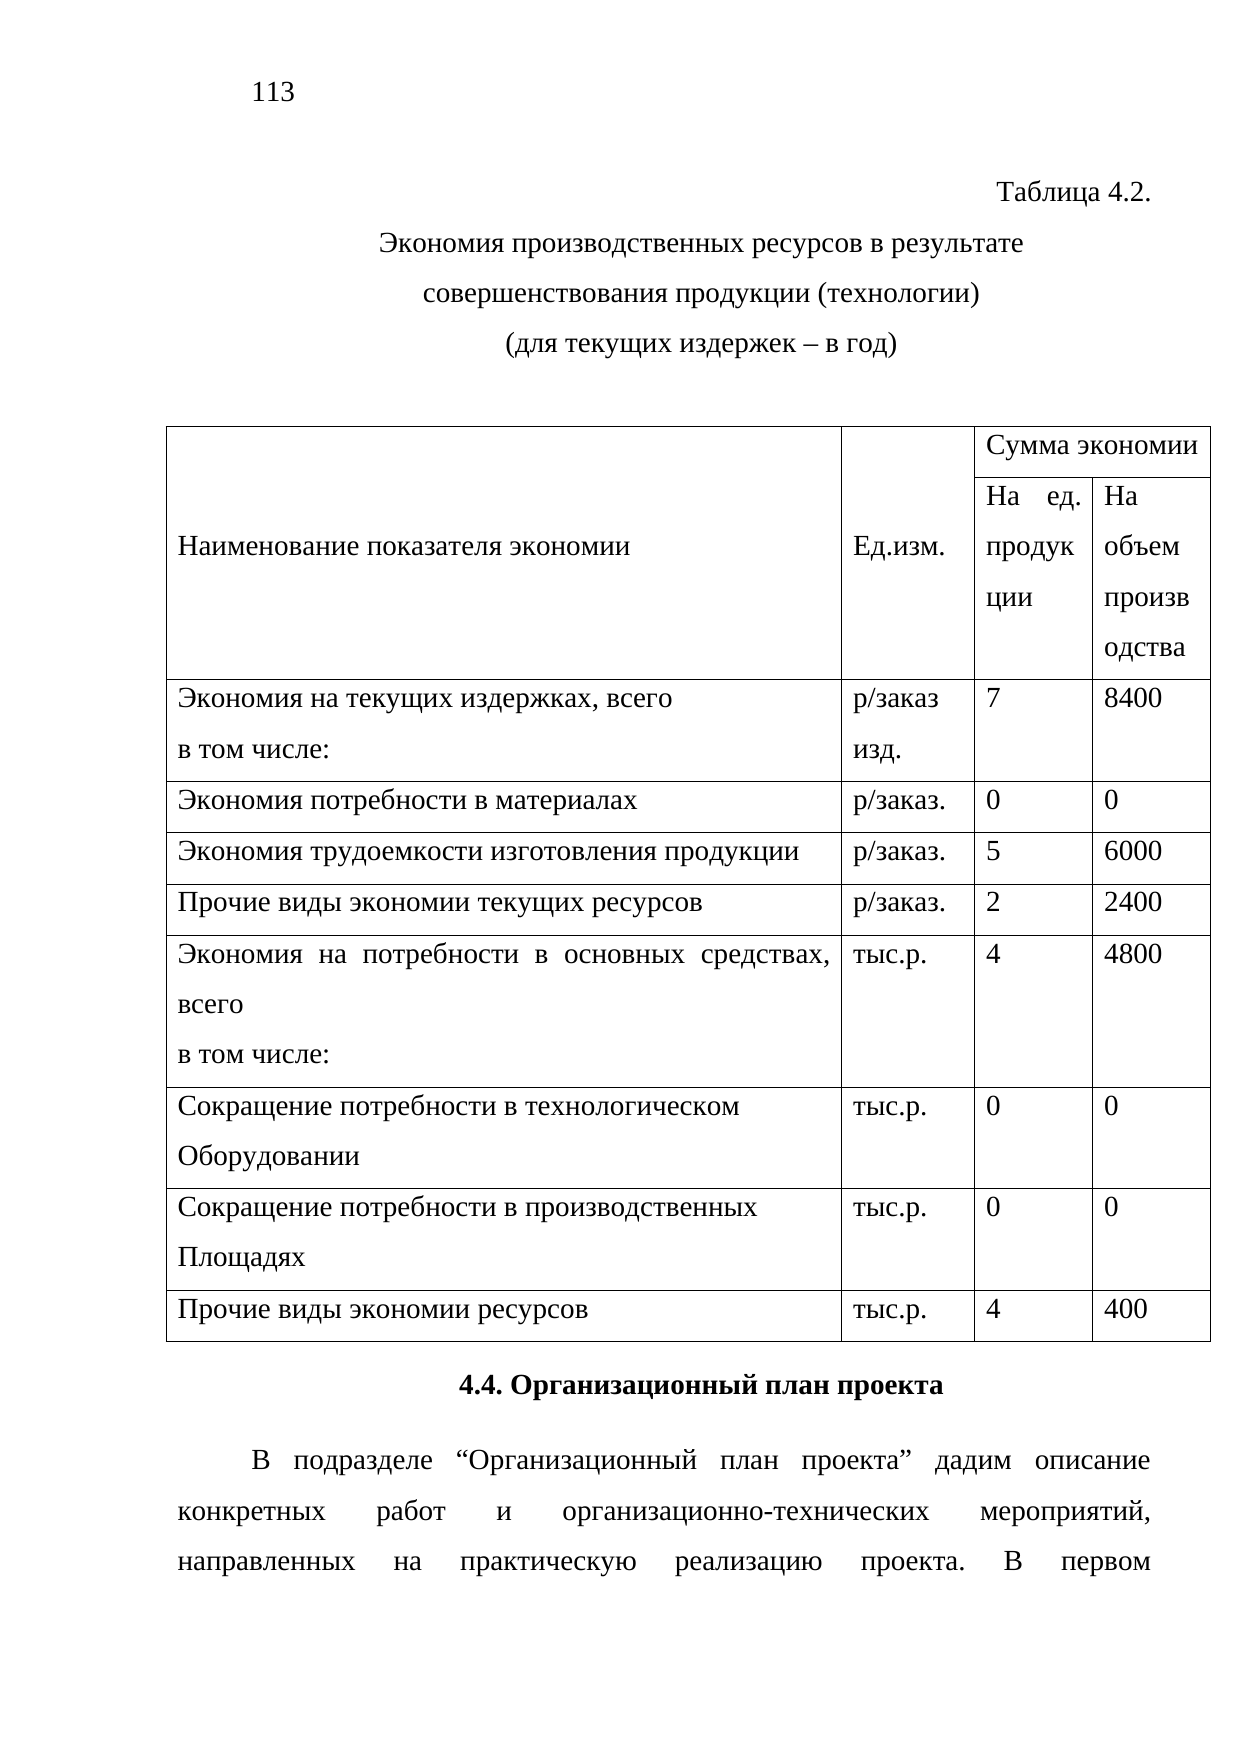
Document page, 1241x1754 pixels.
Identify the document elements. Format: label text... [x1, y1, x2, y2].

text (для текущих издержек – в год) [177, 325, 1152, 359]
table_cell тыс.р. [842, 1291, 974, 1341]
table_cell Экономия трудоемкости изготовления продукции [167, 833, 841, 883]
table_cell р/заказ изд. [842, 680, 974, 781]
table_cell 6000 [1093, 833, 1210, 883]
table_cell Прочие виды экономии текущих ресурсов [167, 885, 841, 935]
table_cell Прочие виды экономии ресурсов [167, 1291, 841, 1341]
table_cell 8400 [1093, 680, 1210, 781]
table_header Сумма экономии [975, 427, 1210, 477]
subtitle 4.4. Организационный план проекта [177, 1367, 1152, 1401]
table_cell р/заказ. [842, 885, 974, 935]
table_cell 400 [1093, 1291, 1210, 1341]
table_cell На объем производства [1093, 478, 1210, 679]
table_cell Экономия на текущих издержках, всего в том числе: [167, 680, 841, 781]
text совершенствования продукции (технологии) [177, 275, 1152, 308]
table_header Наименование показателя экономии [167, 427, 841, 679]
table_cell 4800 [1093, 936, 1210, 1087]
table_cell Экономия на потребности в основных средствах, всего в том числе: [167, 936, 841, 1087]
text Экономия производственных ресурсов в результате [177, 225, 1152, 258]
table_cell 2400 [1093, 885, 1210, 935]
table_cell 7 [975, 680, 1092, 781]
table_cell 0 [975, 1088, 1092, 1188]
table_cell р/заказ. [842, 782, 974, 832]
table_cell Сокращение потребности в технологическом Оборудовании [167, 1088, 841, 1188]
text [177, 1442, 1152, 1576]
table_cell На ед. продукции [975, 478, 1092, 679]
table_cell 4 [975, 1291, 1092, 1341]
table_cell 0 [1093, 1088, 1210, 1188]
table_cell 0 [975, 782, 1092, 832]
table_header Ед.изм. [842, 427, 974, 679]
table_cell Экономия потребности в материалах [167, 782, 841, 832]
table_cell 0 [1093, 782, 1210, 832]
table_cell тыс.р. [842, 1088, 974, 1188]
table_cell 0 [975, 1189, 1092, 1290]
table_cell 5 [975, 833, 1092, 883]
table_cell тыс.р. [842, 936, 974, 1087]
table_cell тыс.р. [842, 1189, 974, 1290]
table_cell 0 [1093, 1189, 1210, 1290]
table_cell 2 [975, 885, 1092, 935]
table_cell Сокращение потребности в производственных Площадях [167, 1189, 841, 1290]
text Таблица 4.2. [177, 174, 1152, 208]
table_cell 4 [975, 936, 1092, 1087]
table_cell р/заказ. [842, 833, 974, 883]
